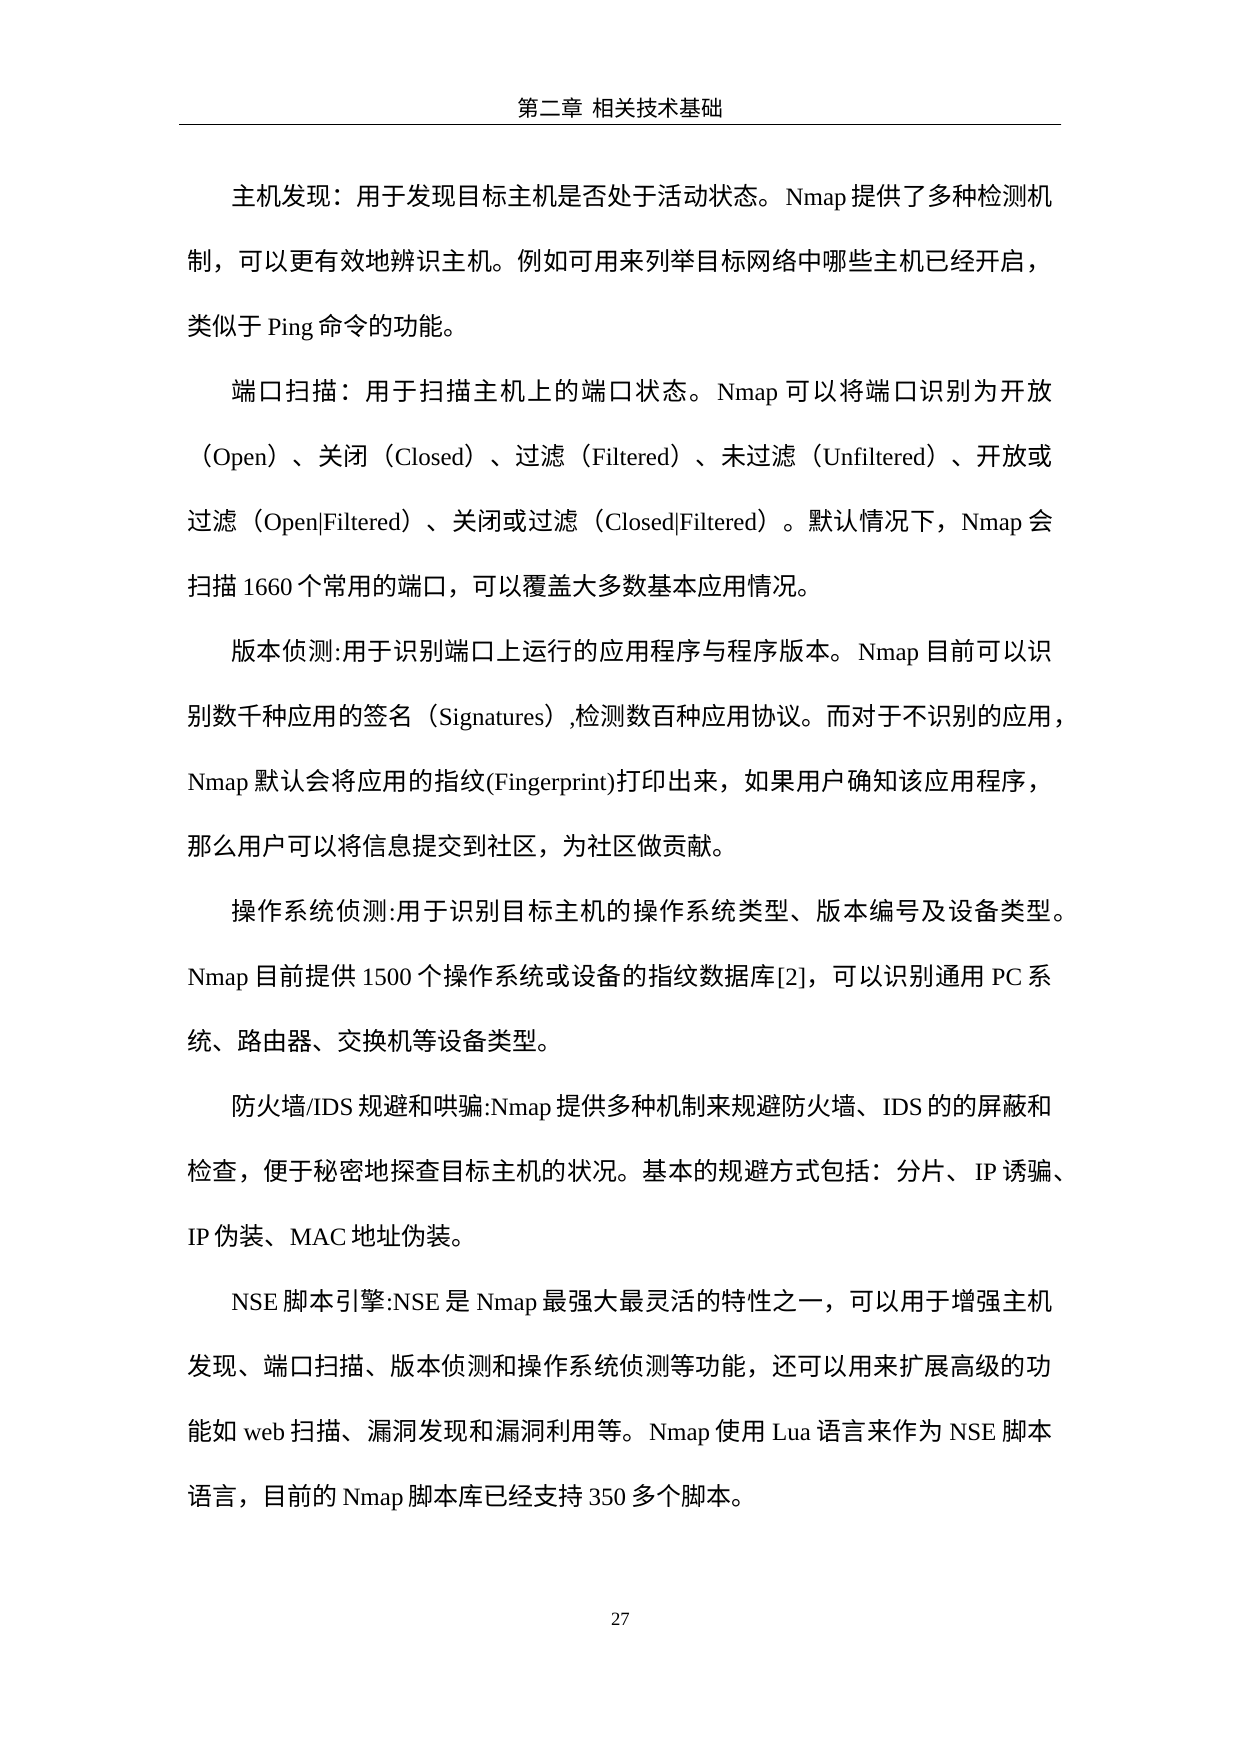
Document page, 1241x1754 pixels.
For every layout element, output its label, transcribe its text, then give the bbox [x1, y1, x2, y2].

text 主机发现：用于发现目标主机是否处于活动状态。Nmap提供了多种检测机制，可以更有效地辨识主机。例如可用来列举目标网络中哪些主机已经开启，类似于Ping命令的功能。 [187, 162, 1053, 357]
text NSE脚本引擎:NSE是Nmap最强大最灵活的特性之一，可以用于增强主机发现、端口扫描、版本侦测和操作系统侦测等功能，还可以用来扩展高级的功能如web扫描、漏洞发现和漏洞利用等。Nmap使用Lua语言来作为NSE脚本语言，目前的Nmap脚本库已经支持350多个脚本。 [187, 1267, 1053, 1527]
text 操作系统侦测:用于识别目标主机的操作系统类型、版本编号及设备类型。Nmap目前提供1500个操作系统或设备的指纹数据库[2]，可以识别通用PC系统、路由器、交换机等设备类型。 [187, 877, 1053, 1072]
text 防火墙/IDS规避和哄骗:Nmap提供多种机制来规避防火墙、IDS的的屏蔽和检查，便于秘密地探查目标主机的状况。基本的规避方式包括：分片、IP诱骗、IP伪装、MAC地址伪装。 [187, 1072, 1053, 1267]
text 端口扫描：用于扫描主机上的端口状态。Nmap可以将端口识别为开放（Open）、关闭（Closed）、过滤（Filtered）、未过滤（Unfiltered）、开放或过滤（Open|Filtered）、关闭或过滤（Closed|Filtered）。默认情况下，Nmap会扫描1660个常用的端口，可以覆盖大多数基本应用情况。 [187, 357, 1053, 617]
text 版本侦测:用于识别端口上运行的应用程序与程序版本。Nmap目前可以识别数千种应用的签名（Signatures）,检测数百种应用协议。而对于不识别的应用，Nmap默认会将应用的指纹(Fingerprint)打印出来，如果用户确知该应用程序，那么用户可以将信息提交到社区，为社区做贡献。 [187, 617, 1053, 877]
